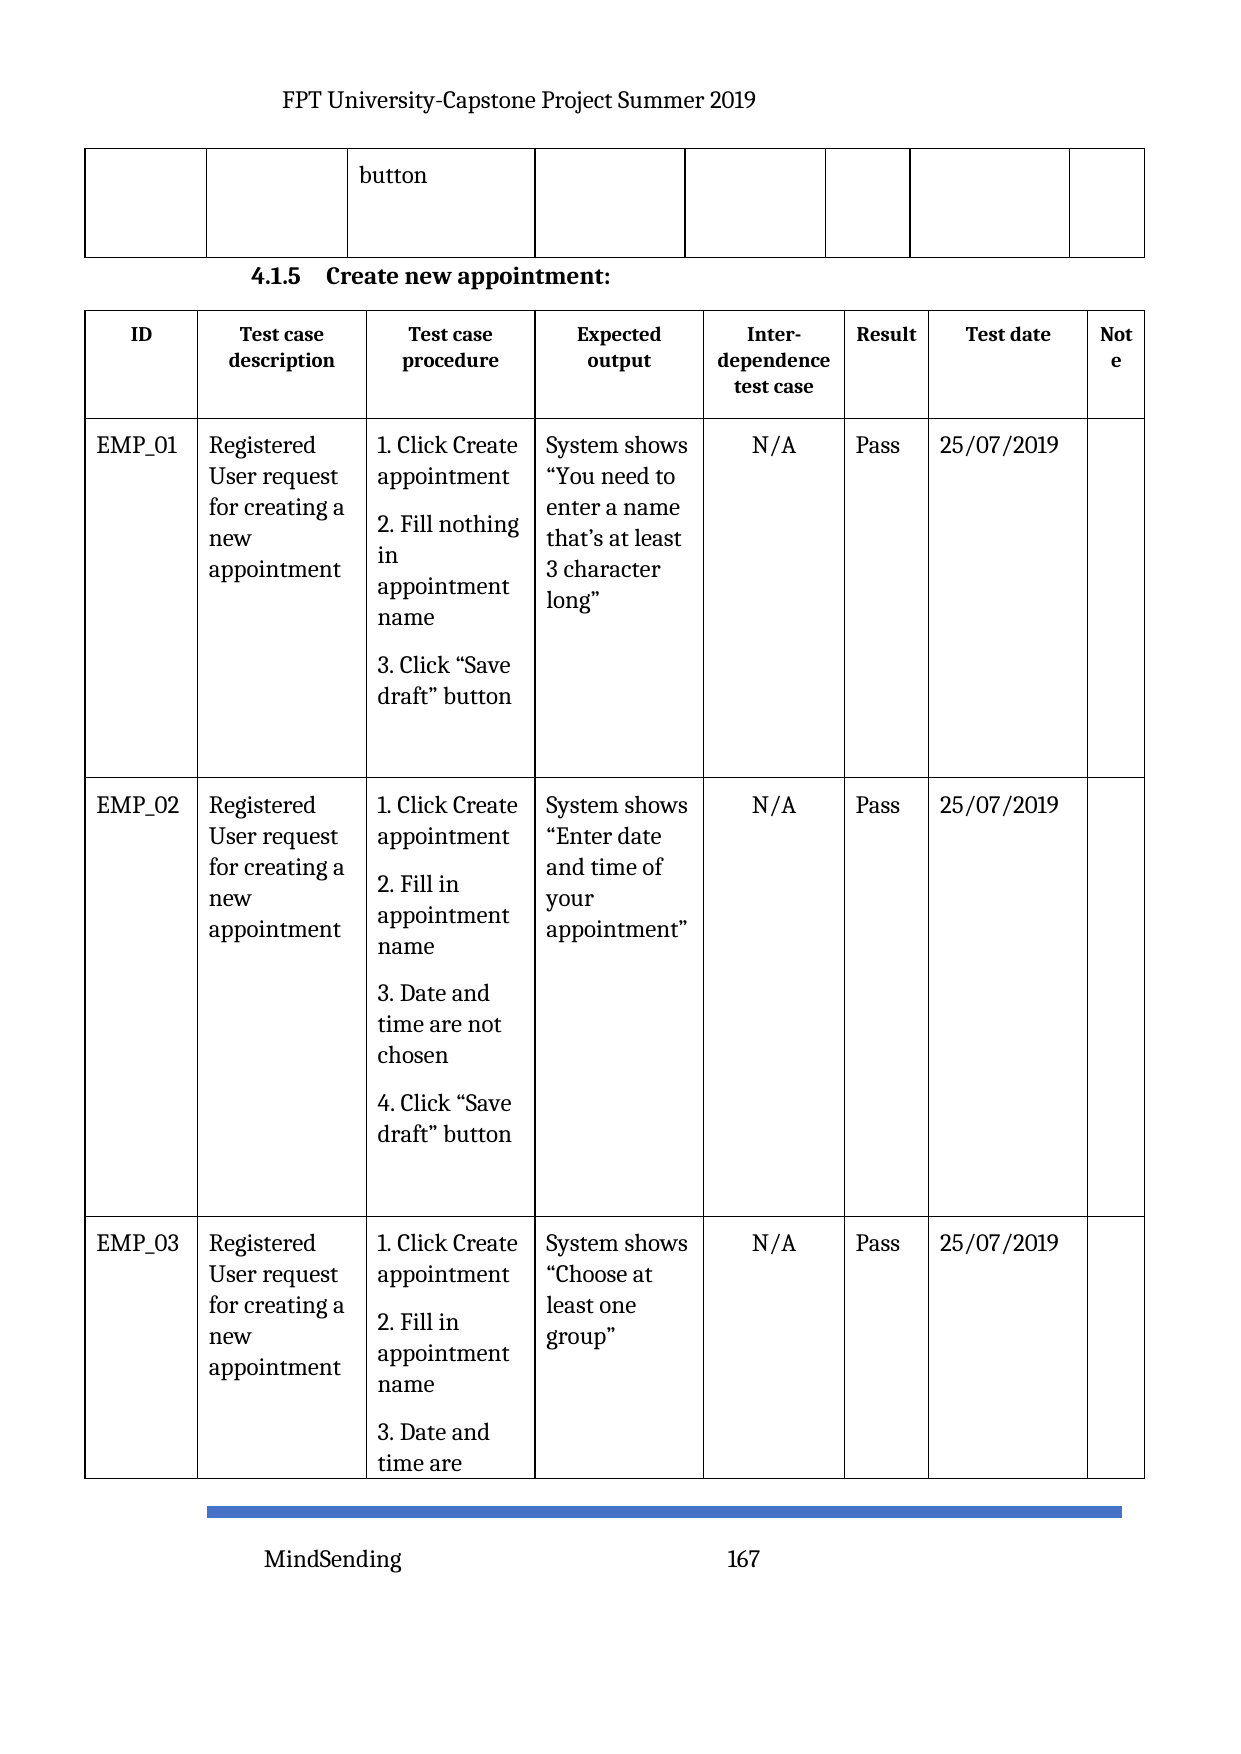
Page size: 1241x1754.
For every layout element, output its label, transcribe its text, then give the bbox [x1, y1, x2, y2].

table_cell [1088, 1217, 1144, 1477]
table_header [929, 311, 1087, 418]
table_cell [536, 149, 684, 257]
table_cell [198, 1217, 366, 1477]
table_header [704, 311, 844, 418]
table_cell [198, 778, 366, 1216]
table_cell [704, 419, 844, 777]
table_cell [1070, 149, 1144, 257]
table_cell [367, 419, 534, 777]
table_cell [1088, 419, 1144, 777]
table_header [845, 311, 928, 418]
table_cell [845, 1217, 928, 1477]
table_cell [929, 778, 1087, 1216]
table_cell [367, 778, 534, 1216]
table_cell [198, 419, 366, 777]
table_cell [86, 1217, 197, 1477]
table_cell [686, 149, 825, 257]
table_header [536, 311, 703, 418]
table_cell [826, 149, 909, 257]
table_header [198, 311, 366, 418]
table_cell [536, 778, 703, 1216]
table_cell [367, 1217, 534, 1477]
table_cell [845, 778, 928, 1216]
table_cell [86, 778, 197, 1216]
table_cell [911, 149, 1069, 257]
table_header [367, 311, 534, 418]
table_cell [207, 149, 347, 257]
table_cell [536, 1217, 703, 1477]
subtitle Create new appointment: [251, 262, 1122, 291]
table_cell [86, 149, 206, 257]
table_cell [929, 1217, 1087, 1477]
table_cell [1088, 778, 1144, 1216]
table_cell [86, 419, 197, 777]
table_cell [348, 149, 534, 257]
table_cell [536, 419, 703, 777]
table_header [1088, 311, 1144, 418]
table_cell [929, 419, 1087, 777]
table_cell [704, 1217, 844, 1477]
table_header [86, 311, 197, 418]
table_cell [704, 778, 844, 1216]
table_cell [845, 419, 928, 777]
